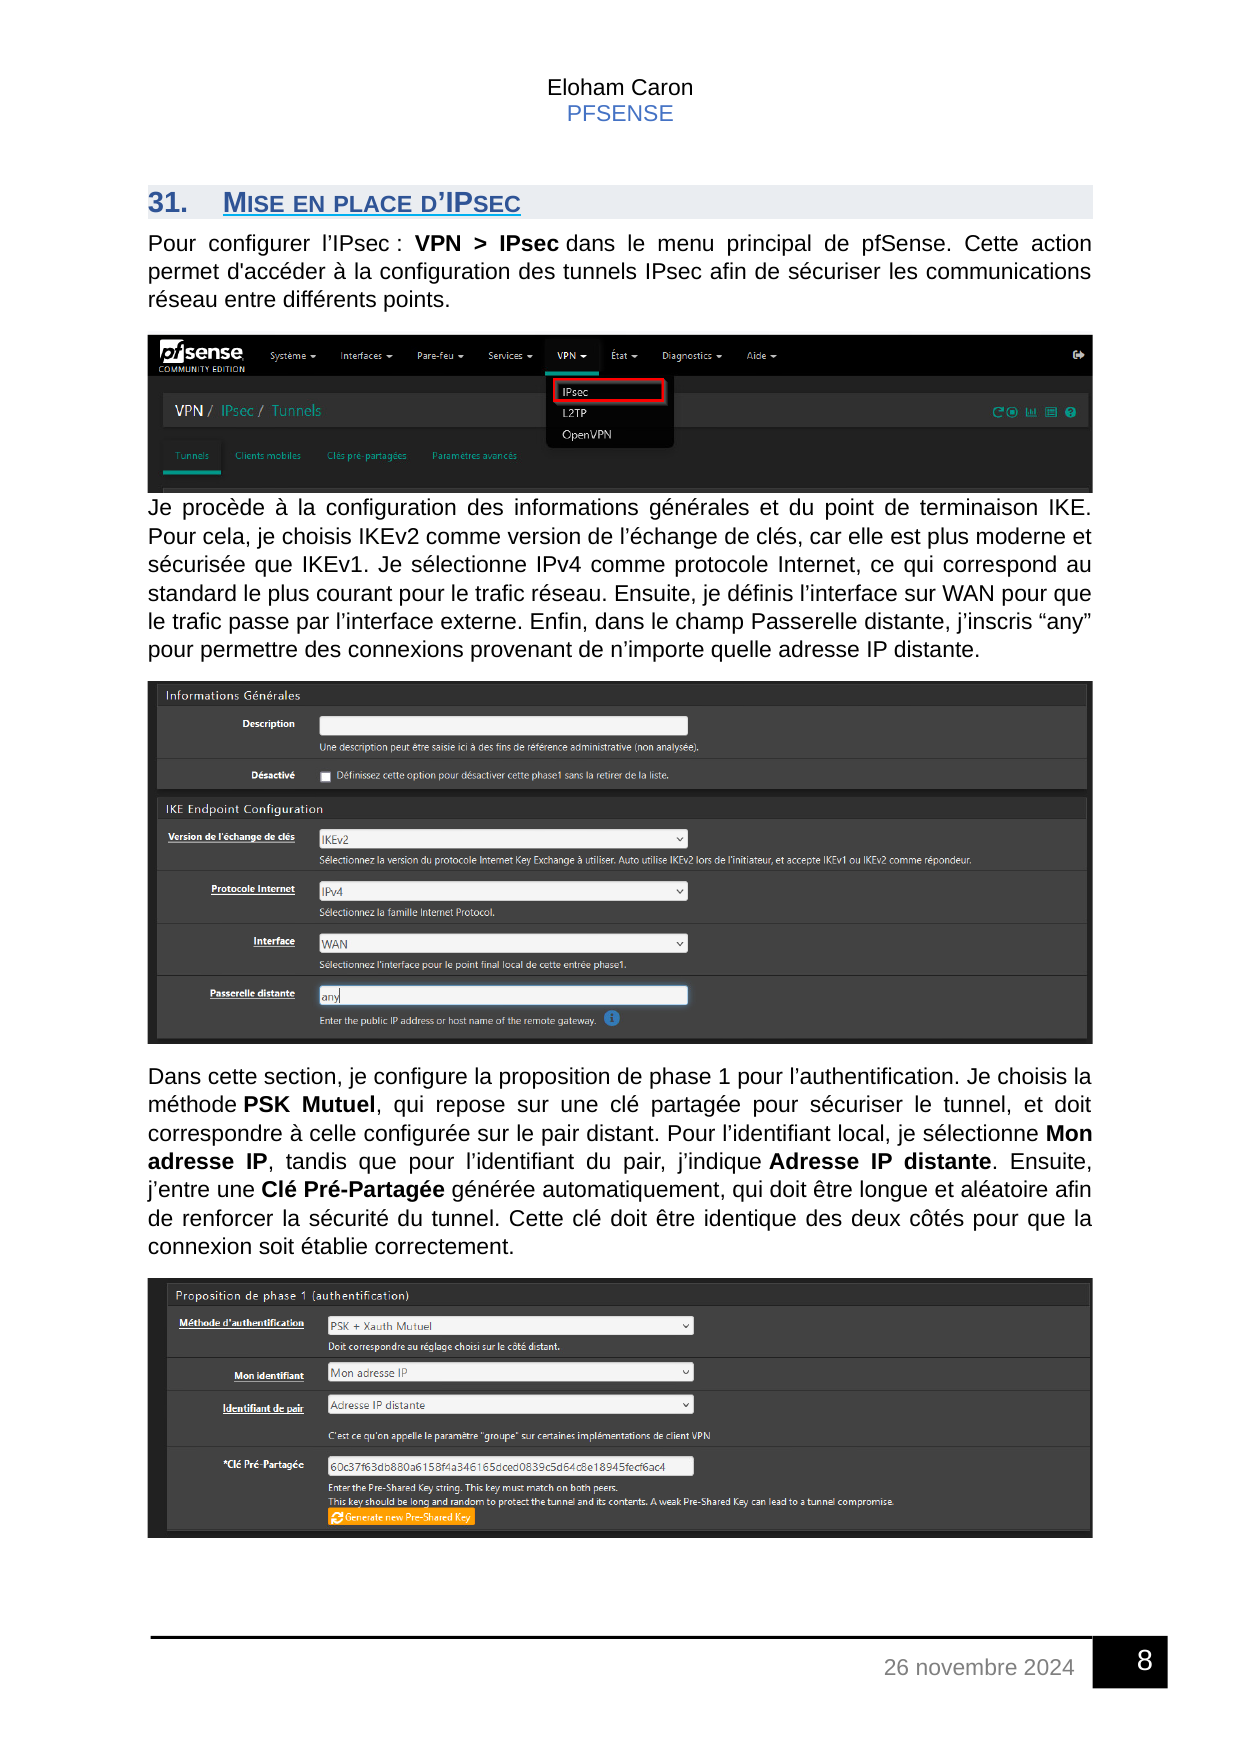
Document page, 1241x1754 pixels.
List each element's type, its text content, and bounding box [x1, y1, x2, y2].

picture [147, 331, 1093, 493]
text Je procède à la configuration des informations générales et du point de terminaison IKE. Pour cela, je choisis IKEv2 comme version de l’échange de clés, car elle est plus moderne et sécurisée que IKEv1. Je sélectionne IPv4 comme protocole Internet, ce qui correspond au standard le plus courant pour le trafic réseau. Ensuite, je définis l’interface sur WAN pour que le trafic passe par l’interface externe. Enfin, dans le champ Passerelle distante, j’inscris “any” pour permettre des connexions provenant de n’importe quelle adresse IP distante. [148, 493, 1093, 663]
text Pour configurer l’IPsec : VPN > IPsec dans le menu principal de pfSense. Cette action permet d'accéder à la configuration des tunnels IPsec afin de sécuriser les communications réseau entre différents points. [148, 229, 1093, 313]
picture [147, 681, 1093, 1044]
picture [147, 1278, 1093, 1538]
subtitle Mise en place d’IPsec [148, 185, 1093, 219]
text Dans cette section, je configure la proposition de phase 1 pour l’authentification. Je choisis la méthode PSK Mutuel, qui repose sur une clé partagée pour sécuriser le tunnel, et doit correspondre à celle configurée sur le pair distant. Pour l’identifiant local, je sélectionne Mon adresse IP, tandis que pour l’identifiant du pair, j’indique Adresse IP distante. Ensuite, j’entre une Clé Pré-Partagée générée automatiquement, qui doit être longue et aléatoire afin de renforcer la sécurité du tunnel. Cette clé doit être identique des deux côtés pour que la connexion soit établie correctement. [148, 1063, 1093, 1260]
